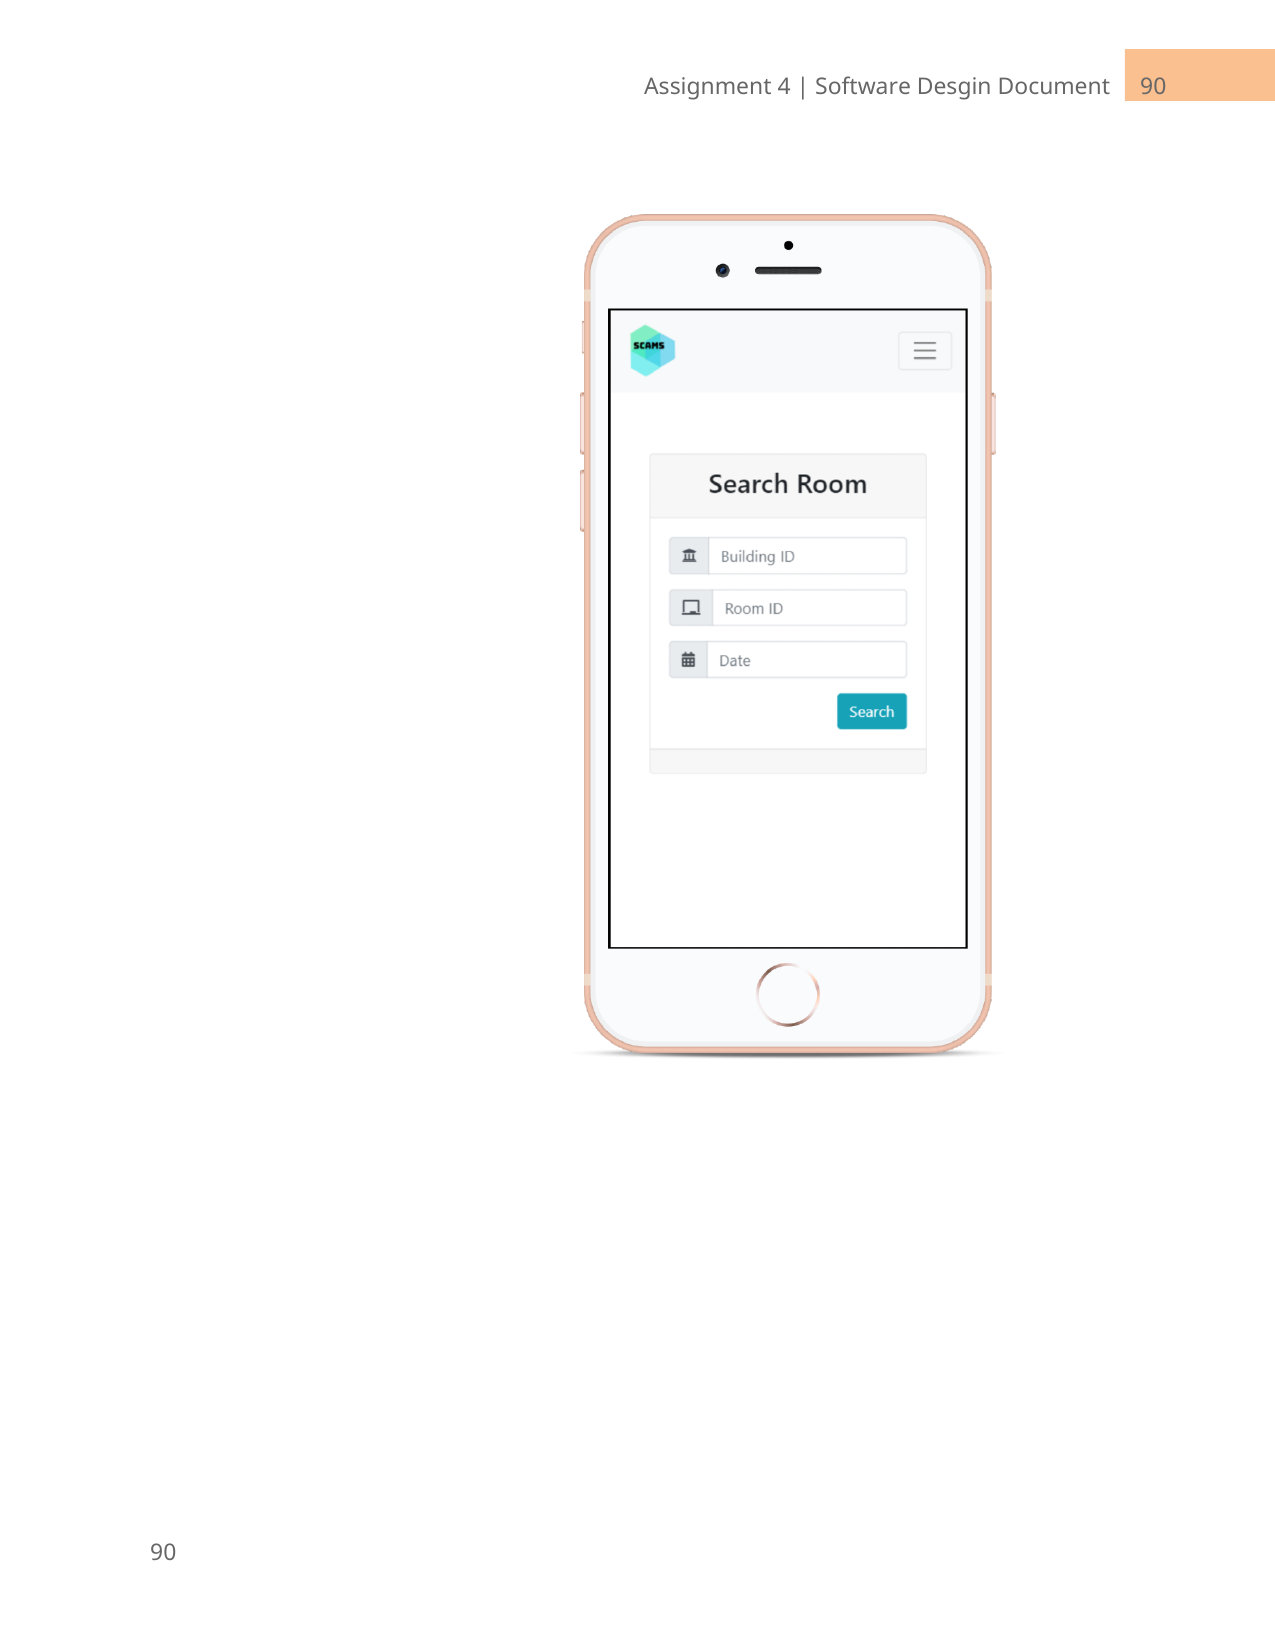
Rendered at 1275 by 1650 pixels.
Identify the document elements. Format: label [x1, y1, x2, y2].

picture [300, 150, 1275, 1125]
